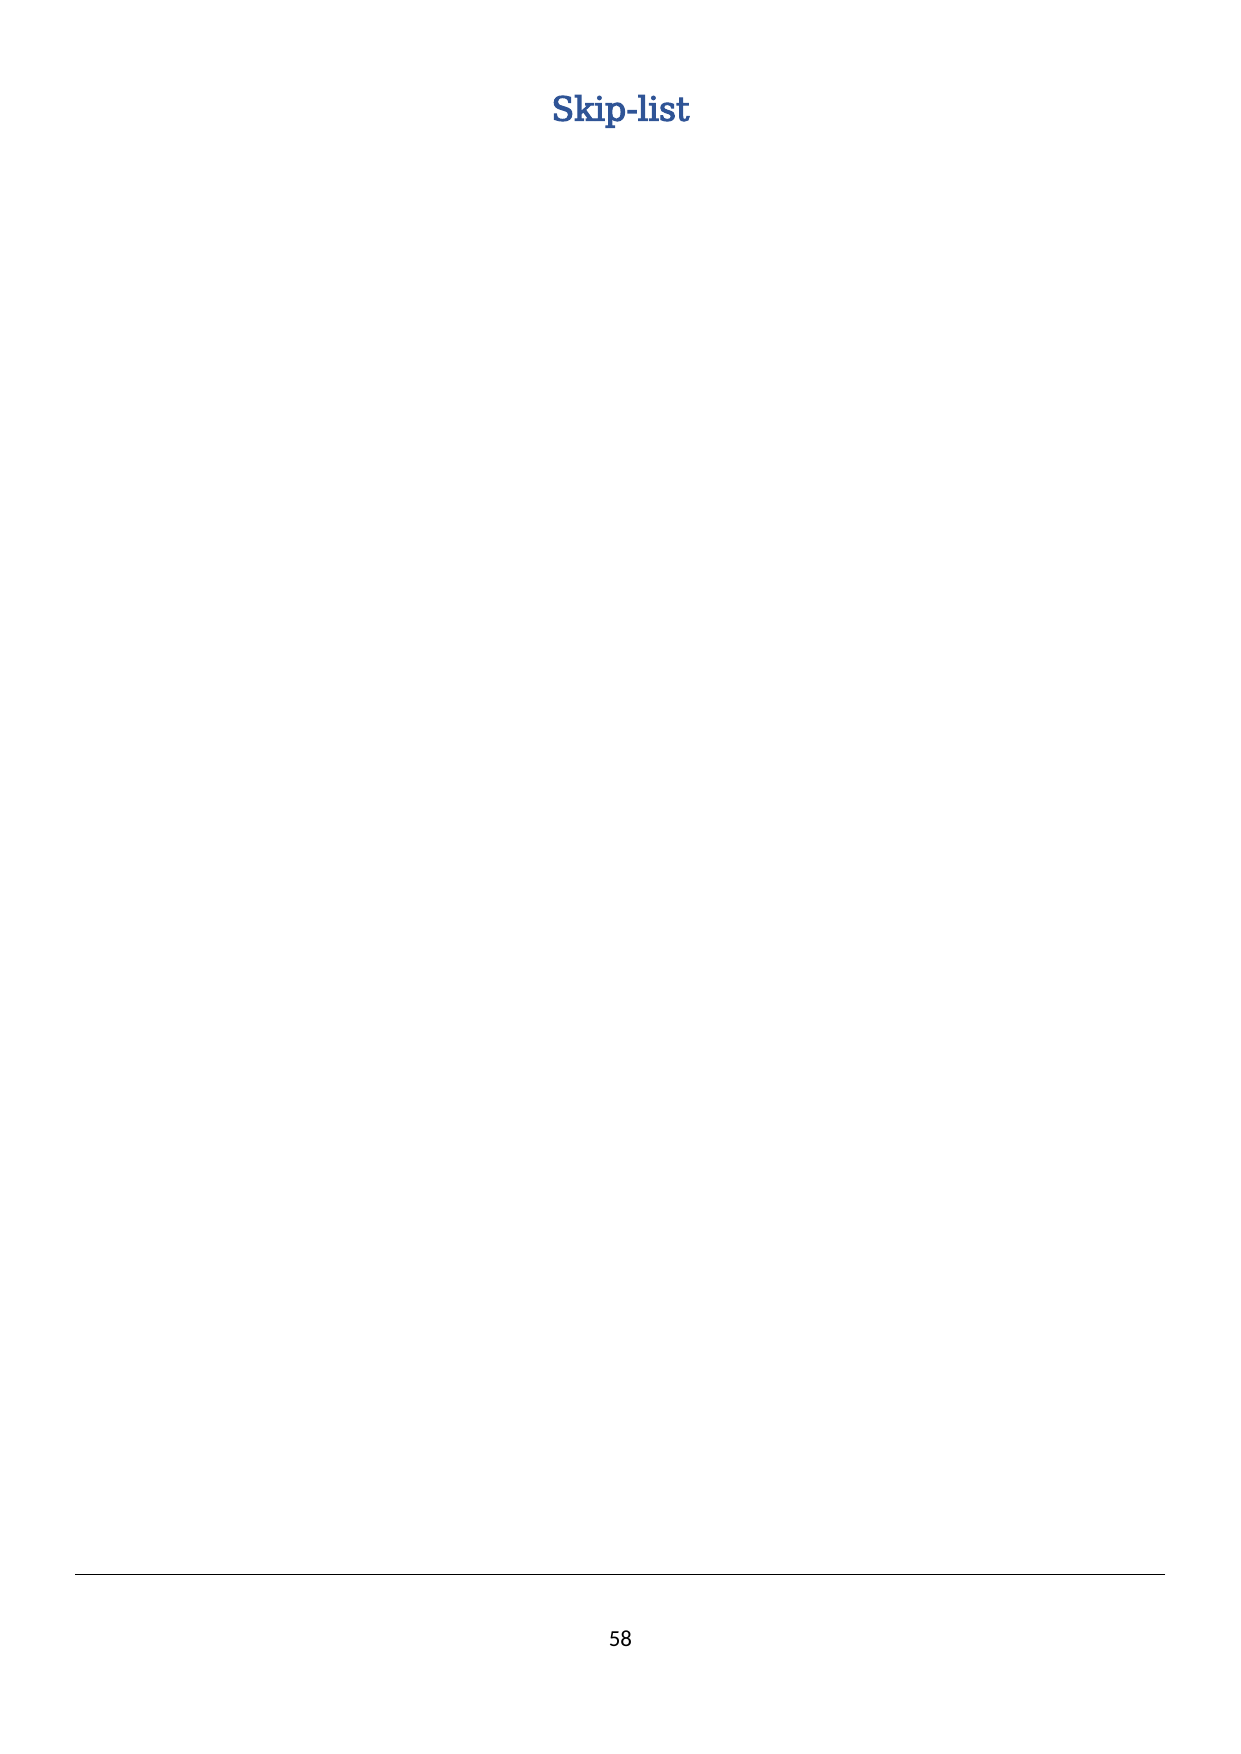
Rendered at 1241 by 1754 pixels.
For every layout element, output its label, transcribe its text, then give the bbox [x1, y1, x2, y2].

text Skip-list [75, 87, 1165, 127]
